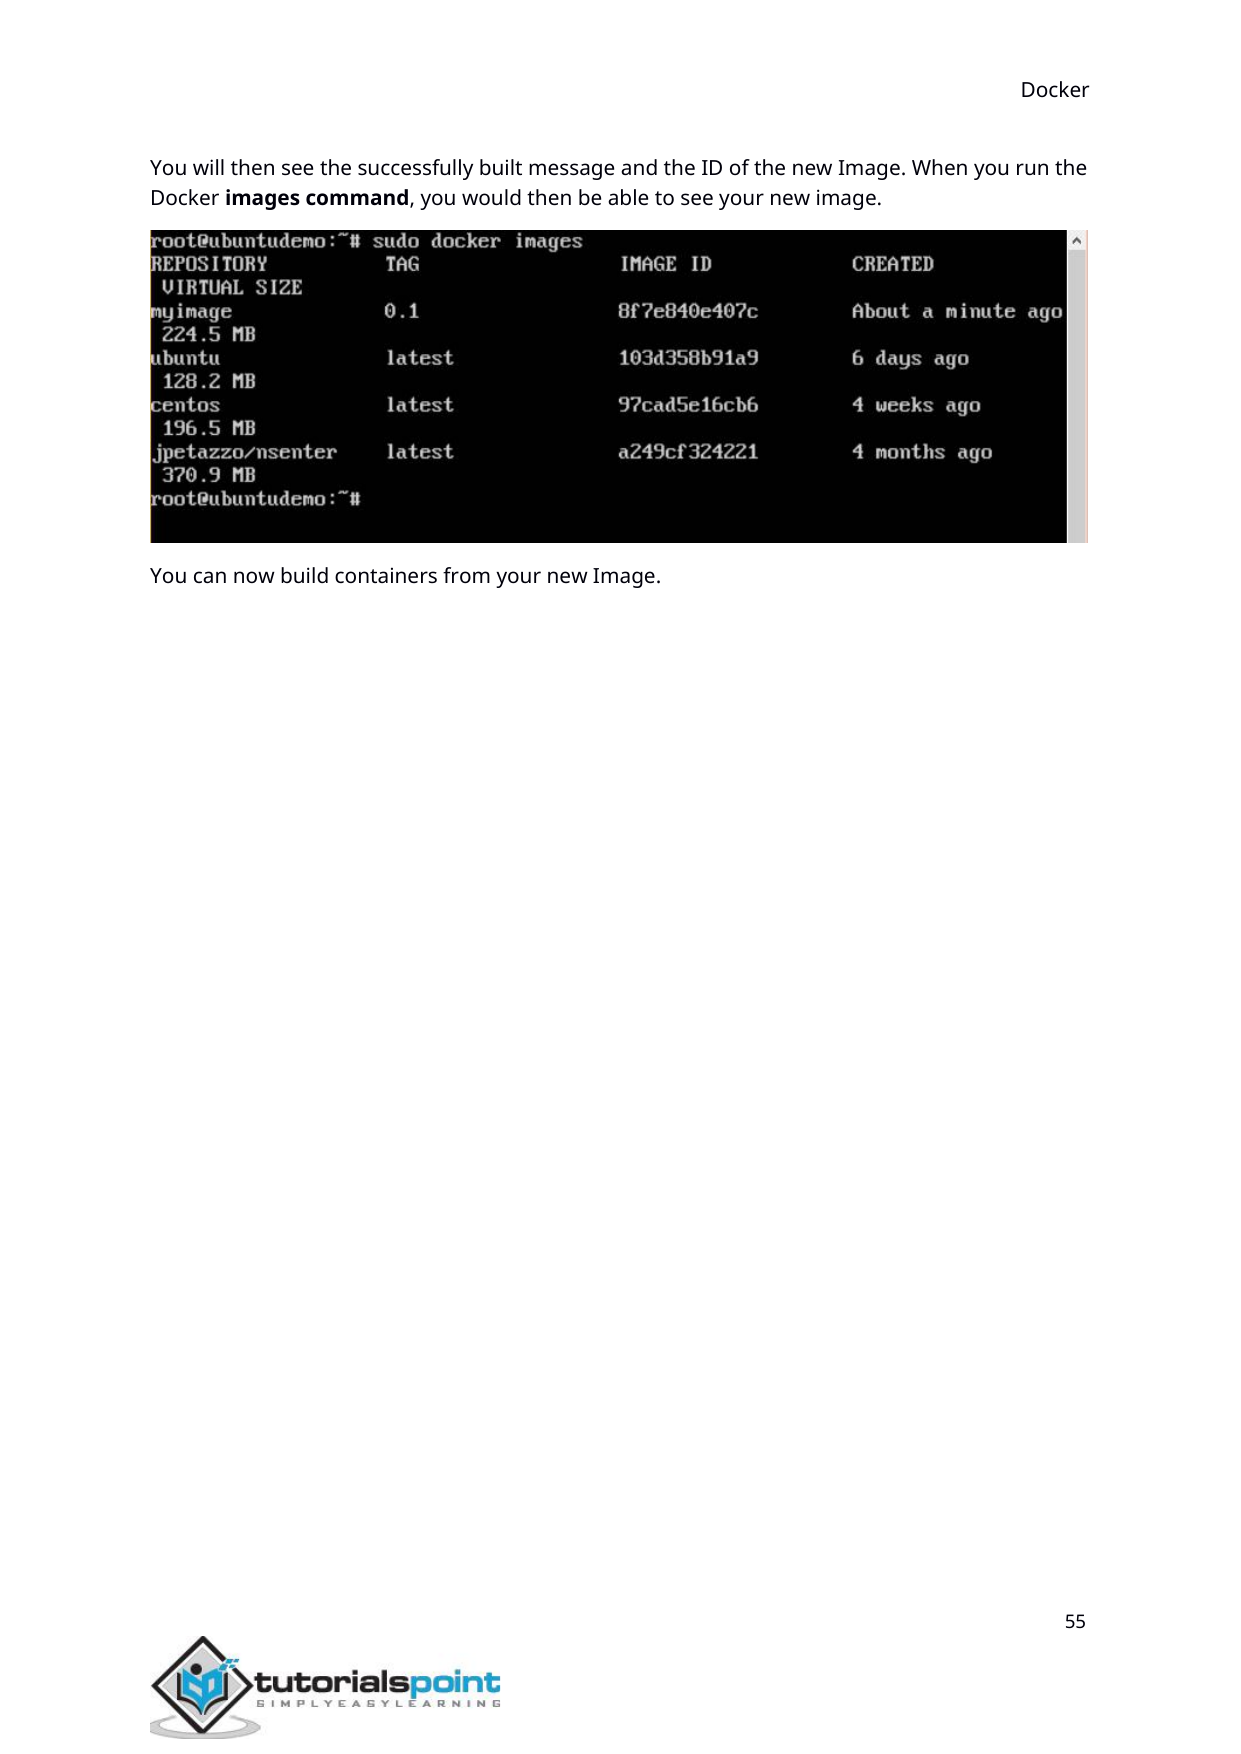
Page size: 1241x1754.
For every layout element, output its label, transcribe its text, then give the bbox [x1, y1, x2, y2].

text You will then see the successfully built message and the ID of the new Image. When you run the Docker images command, you would then be able to see your new image. [150, 153, 1089, 211]
text You can now build containers from your new Image. [150, 561, 1090, 590]
text 55 [1064, 1608, 1090, 1634]
picture [150, 1636, 501, 1739]
picture [150, 230, 1088, 543]
text Docker [150, 75, 1089, 103]
